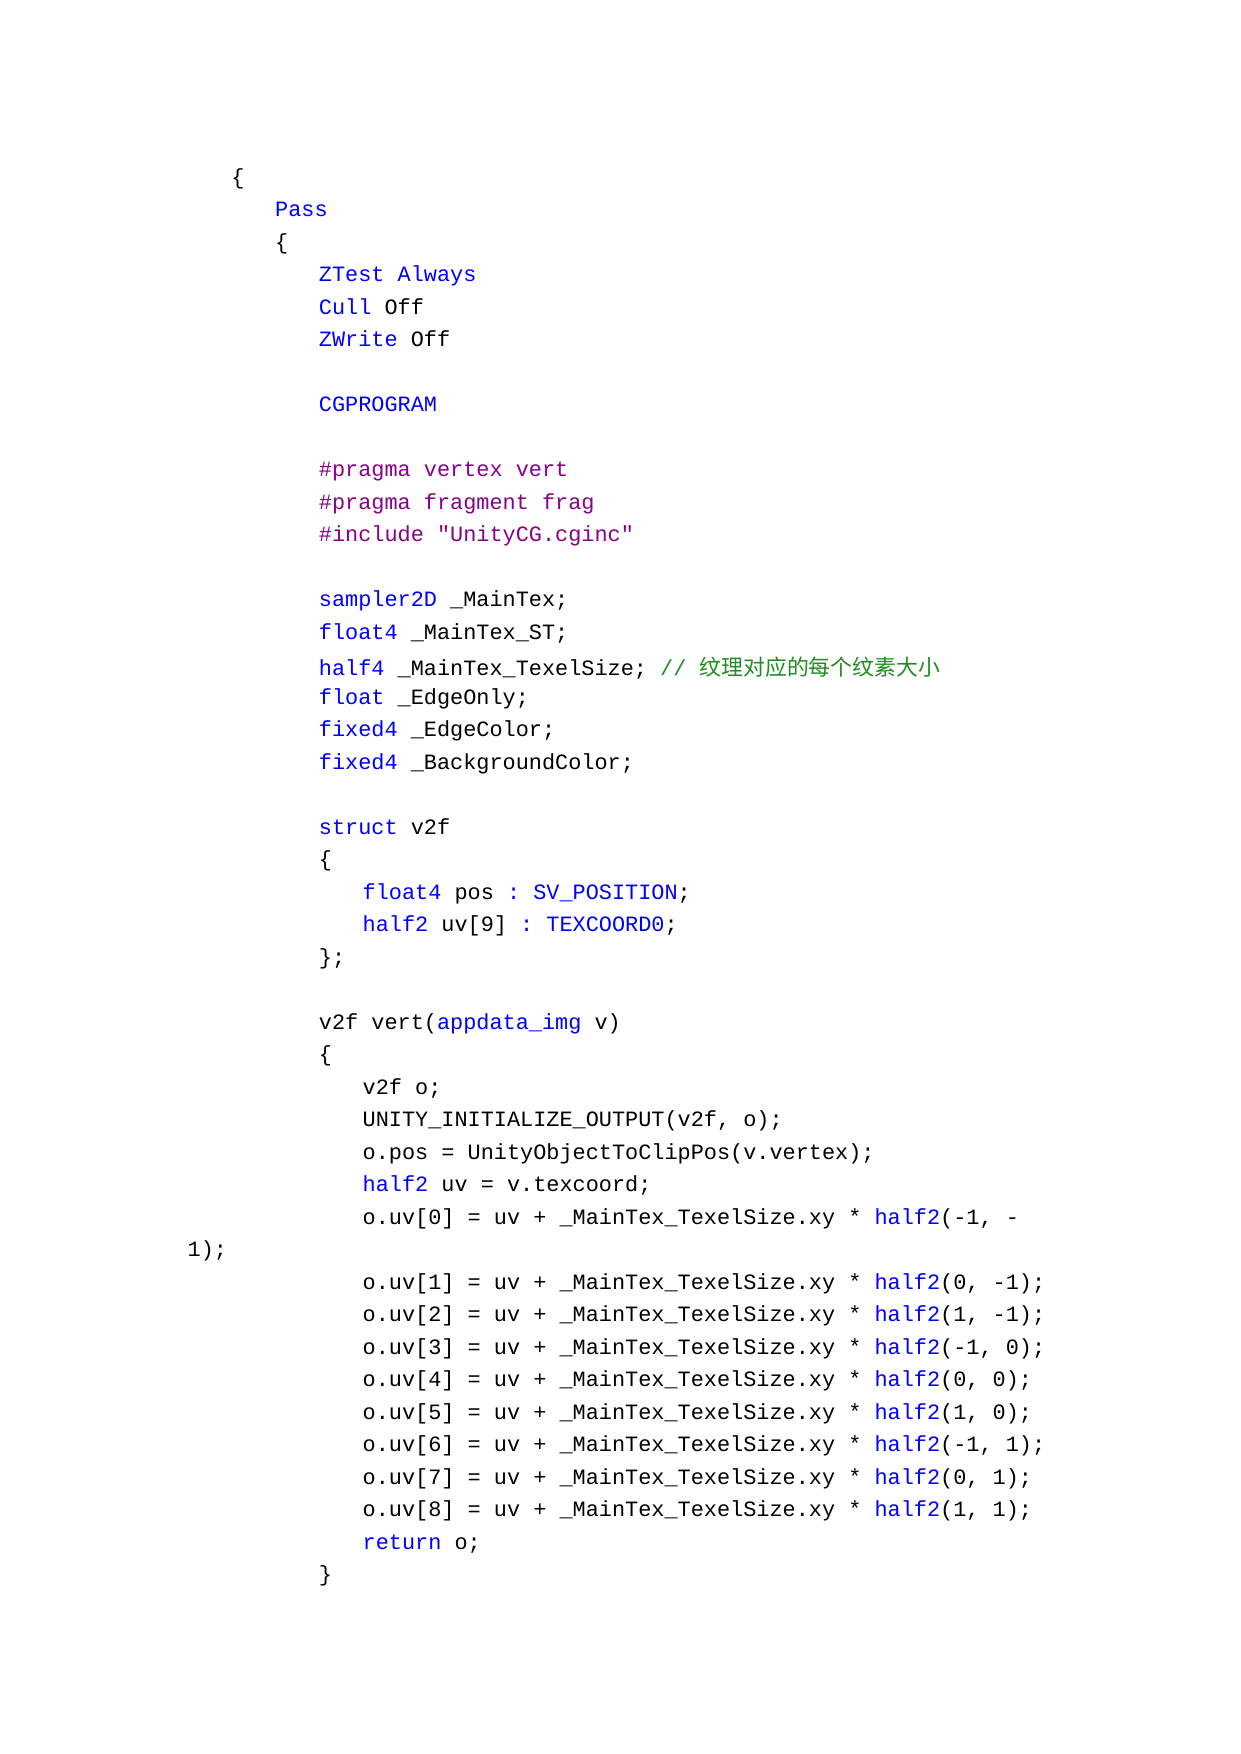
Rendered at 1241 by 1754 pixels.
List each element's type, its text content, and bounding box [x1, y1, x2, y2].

text { [187, 844, 1053, 877]
text float _EdgeOnly; [187, 682, 1053, 714]
text #pragma vertex vert [187, 454, 1053, 487]
text Cull Off [187, 292, 1053, 324]
text fixed4 _BackgroundColor; [187, 747, 1053, 779]
text o.uv[6] = uv + _MainTex_TexelSize.xy * half2(-1, 1); [187, 1429, 1053, 1462]
text o.uv[2] = uv + _MainTex_TexelSize.xy * half2(1, -1); [187, 1299, 1053, 1332]
text struct v2f [187, 812, 1053, 844]
text o.pos = UnityObjectToClipPos(v.vertex); [187, 1137, 1053, 1169]
text CGPROGRAM [187, 389, 1053, 422]
text sampler2D _MainTex; [187, 584, 1053, 617]
text half2 uv = v.texcoord; [187, 1169, 1053, 1202]
text o.uv[4] = uv + _MainTex_TexelSize.xy * half2(0, 0); [187, 1364, 1053, 1397]
text { [187, 162, 1053, 194]
text fixed4 _EdgeColor; [187, 714, 1053, 747]
text half2 uv[9] : TEXCOORD0; [187, 909, 1053, 942]
text o.uv[5] = uv + _MainTex_TexelSize.xy * half2(1, 0); [187, 1397, 1053, 1429]
text half4 _MainTex_TexelSize; // 纹理对应的每个纹素大小 [187, 649, 1053, 682]
text Pass [187, 194, 1053, 227]
text #include "UnityCG.cginc" [187, 519, 1053, 552]
text o.uv[0] = uv + _MainTex_TexelSize.xy * half2(-1, -1); [187, 1202, 1053, 1267]
text v2f o; [187, 1072, 1053, 1104]
text { [187, 1039, 1053, 1072]
text ZTest Always [187, 259, 1053, 292]
text #pragma fragment frag [187, 487, 1053, 519]
text } [187, 1559, 1053, 1592]
text o.uv[7] = uv + _MainTex_TexelSize.xy * half2(0, 1); [187, 1462, 1053, 1494]
text return o; [187, 1527, 1053, 1559]
text { [187, 227, 1053, 259]
text ZWrite Off [187, 324, 1053, 357]
text float4 pos : SV_POSITION; [187, 877, 1053, 909]
text o.uv[8] = uv + _MainTex_TexelSize.xy * half2(1, 1); [187, 1494, 1053, 1527]
text o.uv[1] = uv + _MainTex_TexelSize.xy * half2(0, -1); [187, 1267, 1053, 1299]
text v2f vert(appdata_img v) [187, 1007, 1053, 1039]
text o.uv[3] = uv + _MainTex_TexelSize.xy * half2(-1, 0); [187, 1332, 1053, 1364]
text UNITY_INITIALIZE_OUTPUT(v2f, o); [187, 1104, 1053, 1137]
text }; [187, 942, 1053, 974]
text float4 _MainTex_ST; [187, 617, 1053, 649]
